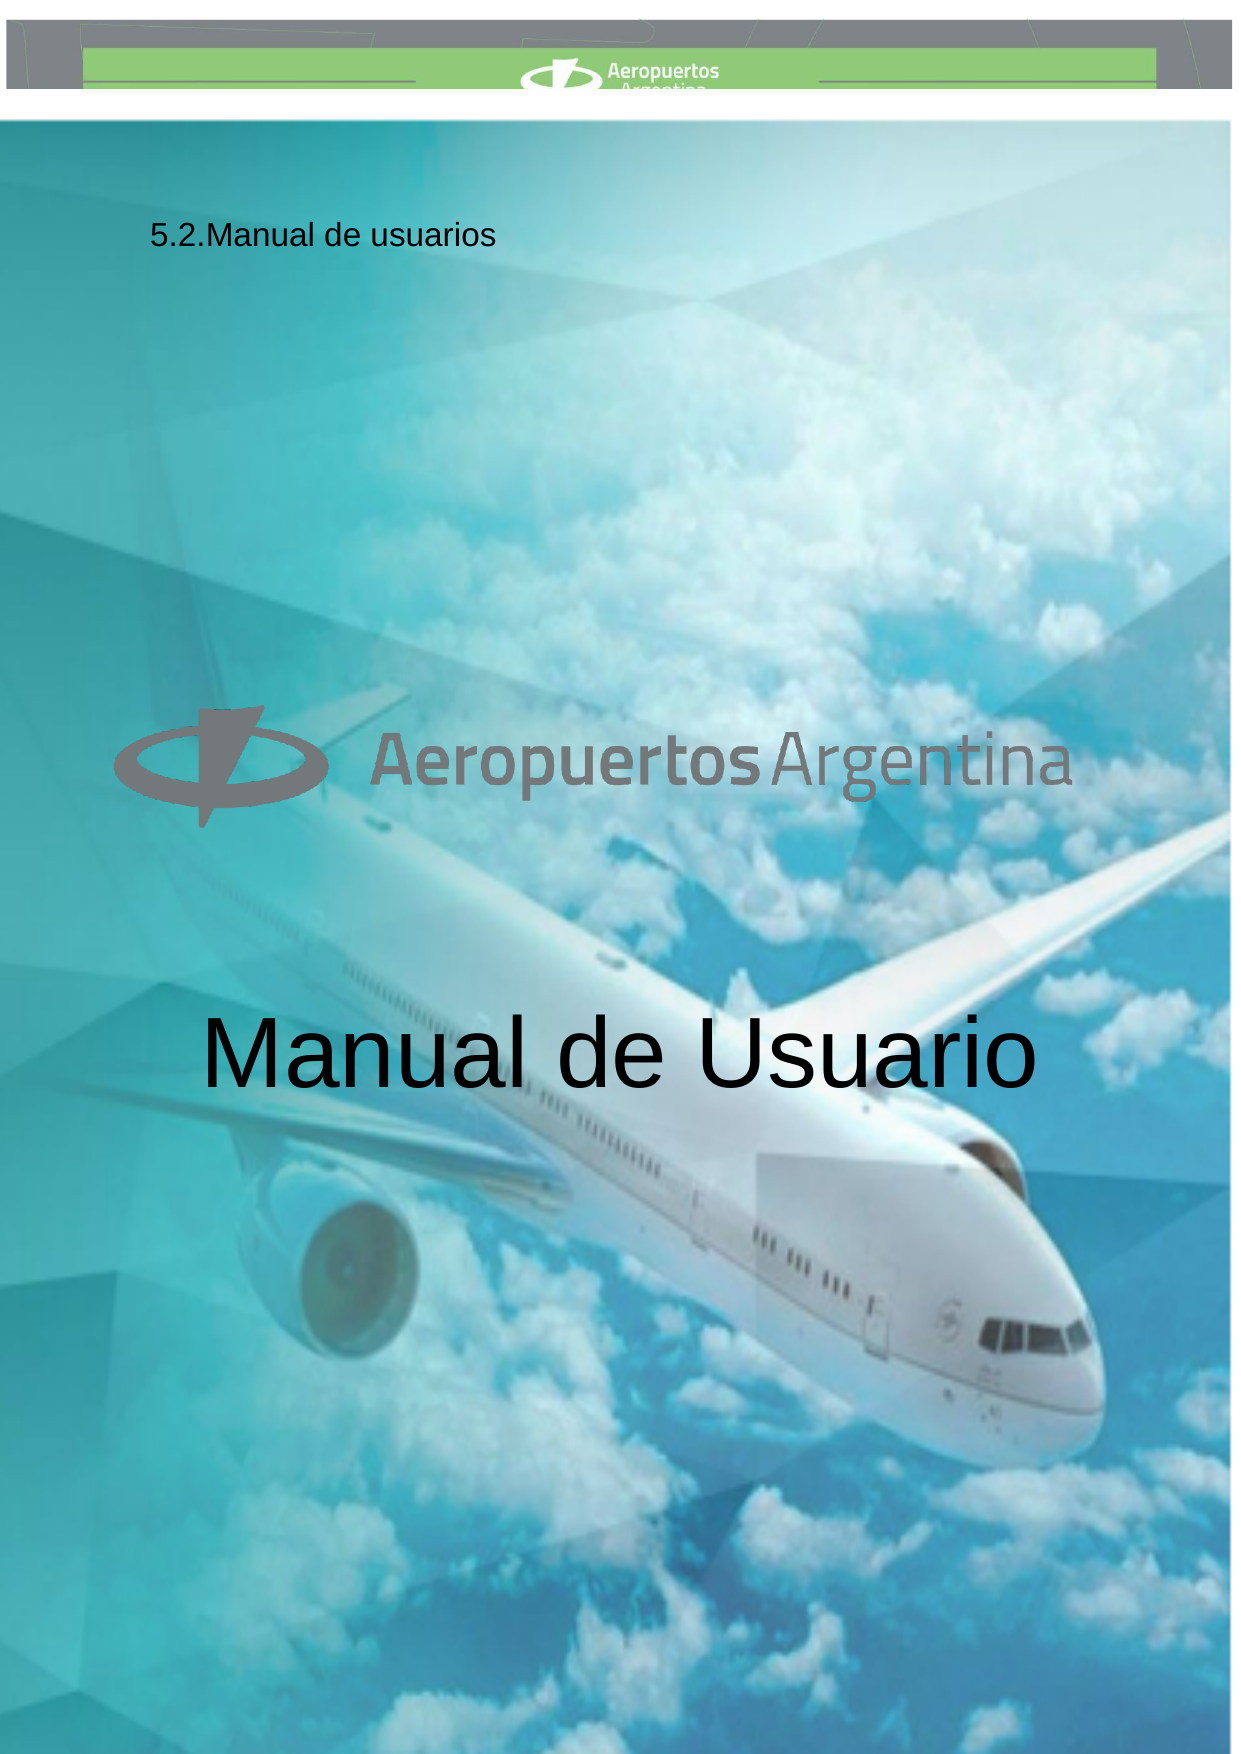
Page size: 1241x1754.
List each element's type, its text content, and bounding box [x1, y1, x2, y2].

picture [0, 18, 1241, 1754]
subtitle 5.2.Manual de usuarios [150, 215, 1090, 253]
text Manual de Usuario [150, 994, 1090, 1109]
